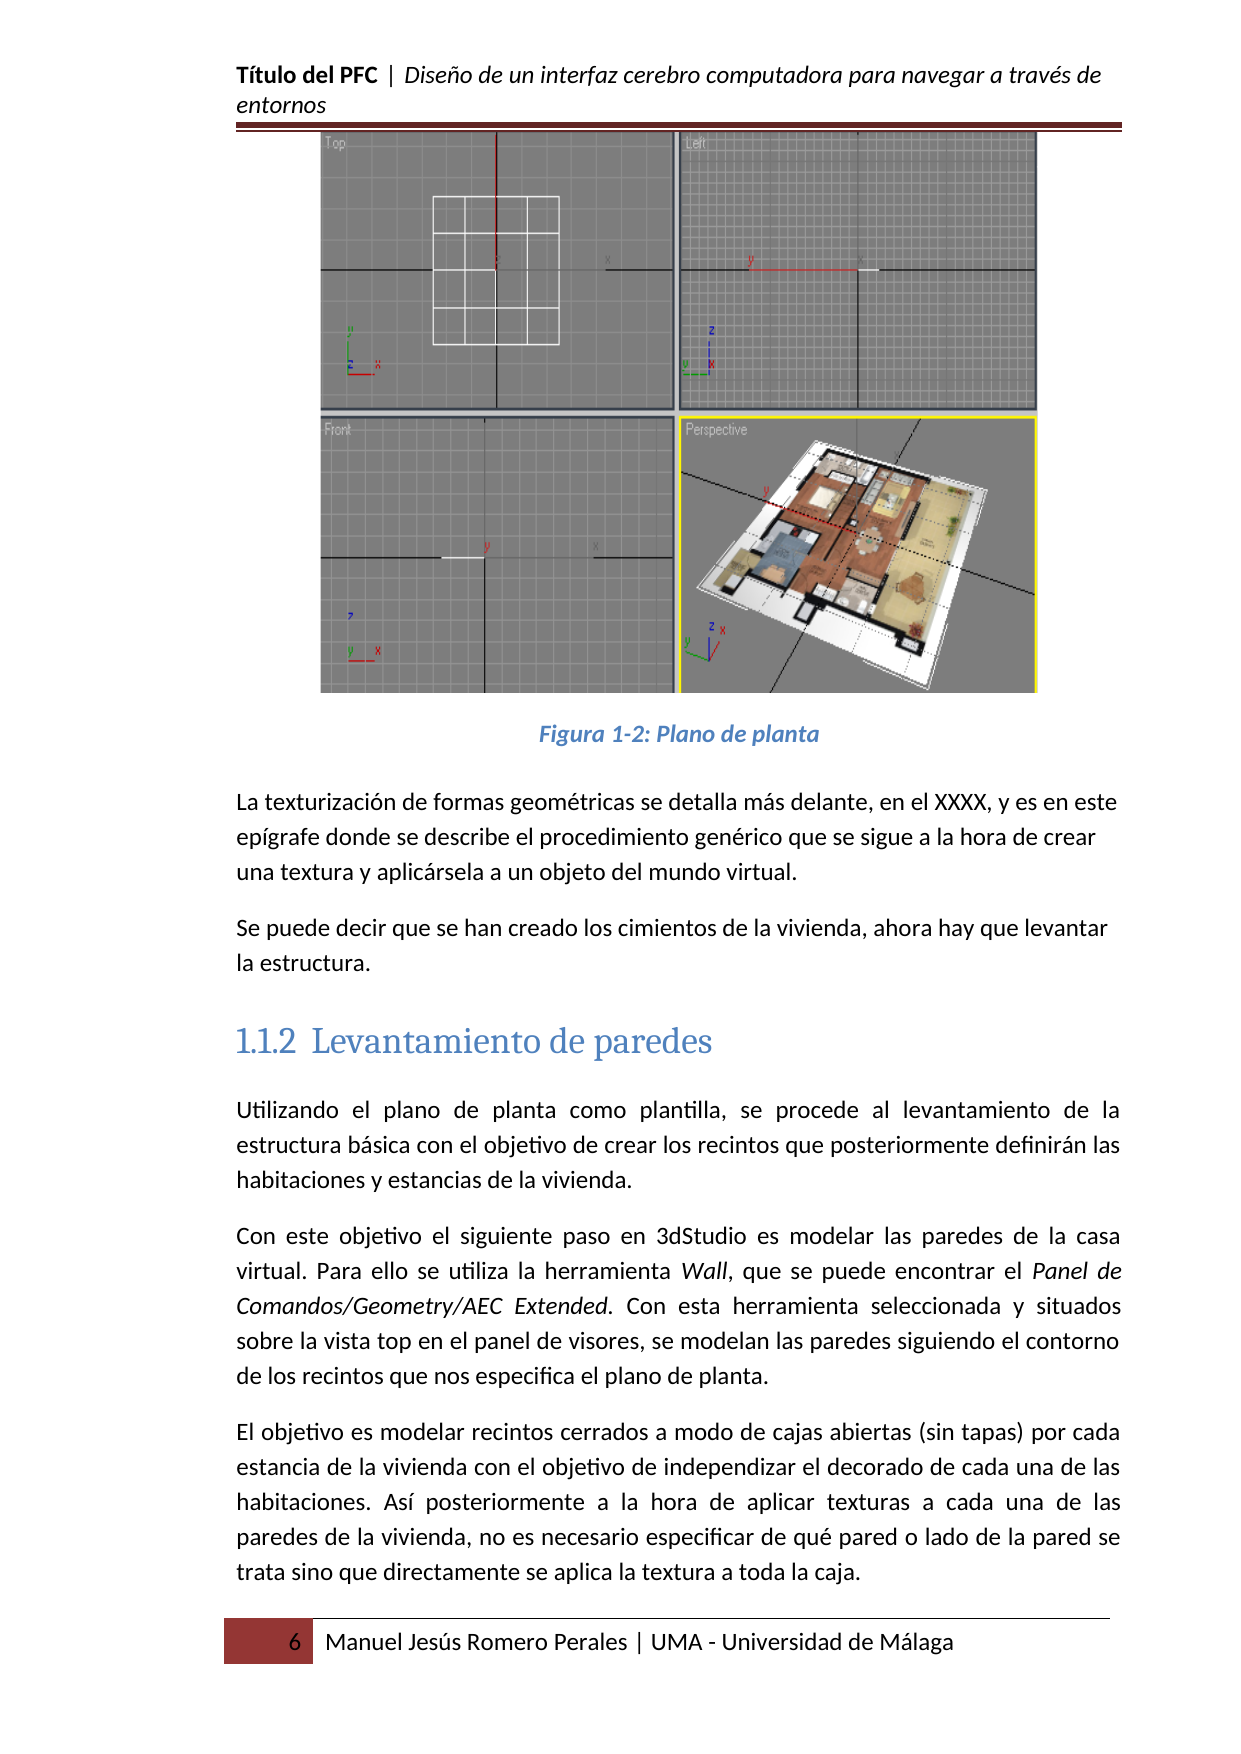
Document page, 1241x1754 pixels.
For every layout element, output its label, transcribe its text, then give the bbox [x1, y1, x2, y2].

text Con este objetivo el siguiente paso en 3dStudio es modelar las paredes de la casa virtual. Para ello se utiliza la herramienta Wall, que se puede encontrar el Panel de Comandos/Geometry/AEC Extended. Con esta herramienta seleccionada y situados sobre la vista top en el panel de visores, se modelan las paredes siguiendo el contorno de los recintos que nos especifica el plano de planta. [236, 1220, 1122, 1391]
text El objetivo es modelar recintos cerrados a modo de cajas abiertas (sin tapas) por cada estancia de la vivienda con el objetivo de independizar el decorado de cada una de las habitaciones. Así posteriormente a la hora de aplicar texturas a cada una de las paredes de la vivienda, no es necesario especificar de qué pared o lado de la pared se trata sino que directamente se aplica la textura a toda la caja. [236, 1416, 1122, 1586]
picture [320, 132, 1038, 693]
text Utilizando el plano de planta como plantilla, se procede al levantamiento de la estructura básica con el objetivo de crear los recintos que posteriormente definirán las habitaciones y estancias de la vivienda. [236, 1094, 1122, 1195]
text Se puede decir que se han creado los cimientos de la vivienda, ahora hay que levantar la estructura. [236, 912, 1122, 978]
text La texturización de formas geométricas se detalla más delante, en el XXXX, y es en este epígrafe donde se describe el procedimiento genérico que se sigue a la hora de crear una textura y aplicársela a un objeto del mundo virtual. [236, 786, 1122, 887]
subtitle Levantamiento de paredes [236, 1019, 1122, 1063]
